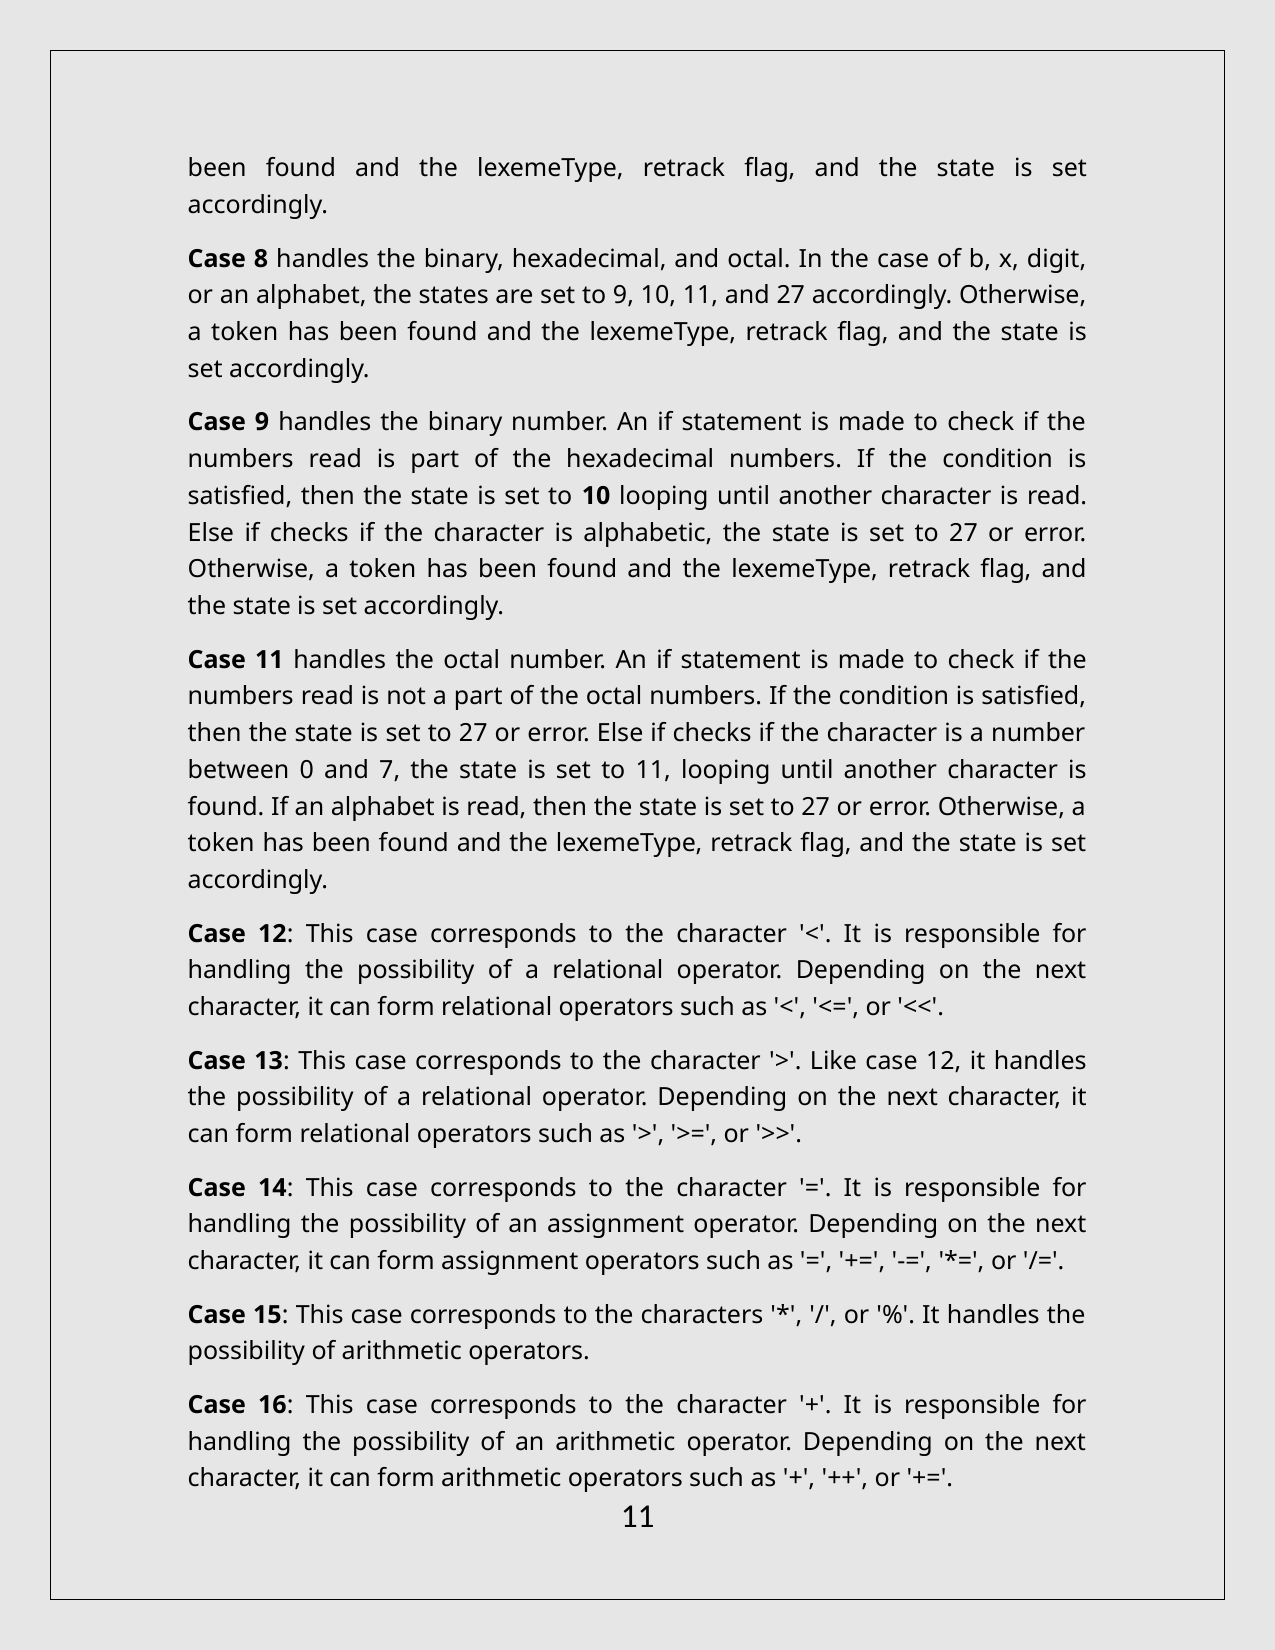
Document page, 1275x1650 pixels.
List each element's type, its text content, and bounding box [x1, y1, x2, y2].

text Case 12: This case corresponds to the character '<'. It is responsible for handling the possibility of a relational operator. Depending on the next character, it can form relational operators such as '<', '<=', or '<<'. [187, 915, 1087, 1023]
text Case 8 handles the binary, hexadecimal, and octal. In the case of b, x, digit, or an alphabet, the states are set to 9, 10, 11, and 27 accordingly. Otherwise, a token has been found and the lexemeType, retrack flag, and the state is set accordingly. [187, 240, 1087, 384]
text Case 15: This case corresponds to the characters '*', '/', or '%'. It handles the possibility of arithmetic operators. [187, 1296, 1087, 1367]
text Case 9 handles the binary number. An if statement is made to check if the numbers read is part of the hexadecimal numbers. If the condition is satisfied, then the state is set to 10 looping until another character is read. Else if checks if the character is alphabetic, the state is set to 27 or error. Otherwise, a token has been found and the lexemeType, retrack flag, and the state is set accordingly. [187, 404, 1087, 622]
text Case 16: This case corresponds to the character '+'. It is responsible for handling the possibility of an arithmetic operator. Depending on the next character, it can form arithmetic operators such as '+', '++', or '+='. [187, 1386, 1087, 1494]
text Case 14: This case corresponds to the character '='. It is responsible for handling the possibility of an assignment operator. Depending on the next character, it can form assignment operators such as '=', '+=', '-=', '*=', or '/='. [187, 1169, 1087, 1277]
text Case 13: This case corresponds to the character '>'. Like case 12, it handles the possibility of a relational operator. Depending on the next character, it can form relational operators such as '>', '>=', or '>>'. [187, 1042, 1087, 1150]
text Case 11 handles the octal number. An if statement is made to check if the numbers read is not a part of the octal numbers. If the condition is satisfied, then the state is set to 27 or error. Else if checks if the character is a number between 0 and 7, the state is set to 11, looping until another character is found. If an alphabet is read, then the state is set to 27 or error. Otherwise, a token has been found and the lexemeType, retrack flag, and the state is set accordingly. [187, 641, 1087, 896]
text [187, 150, 1087, 221]
